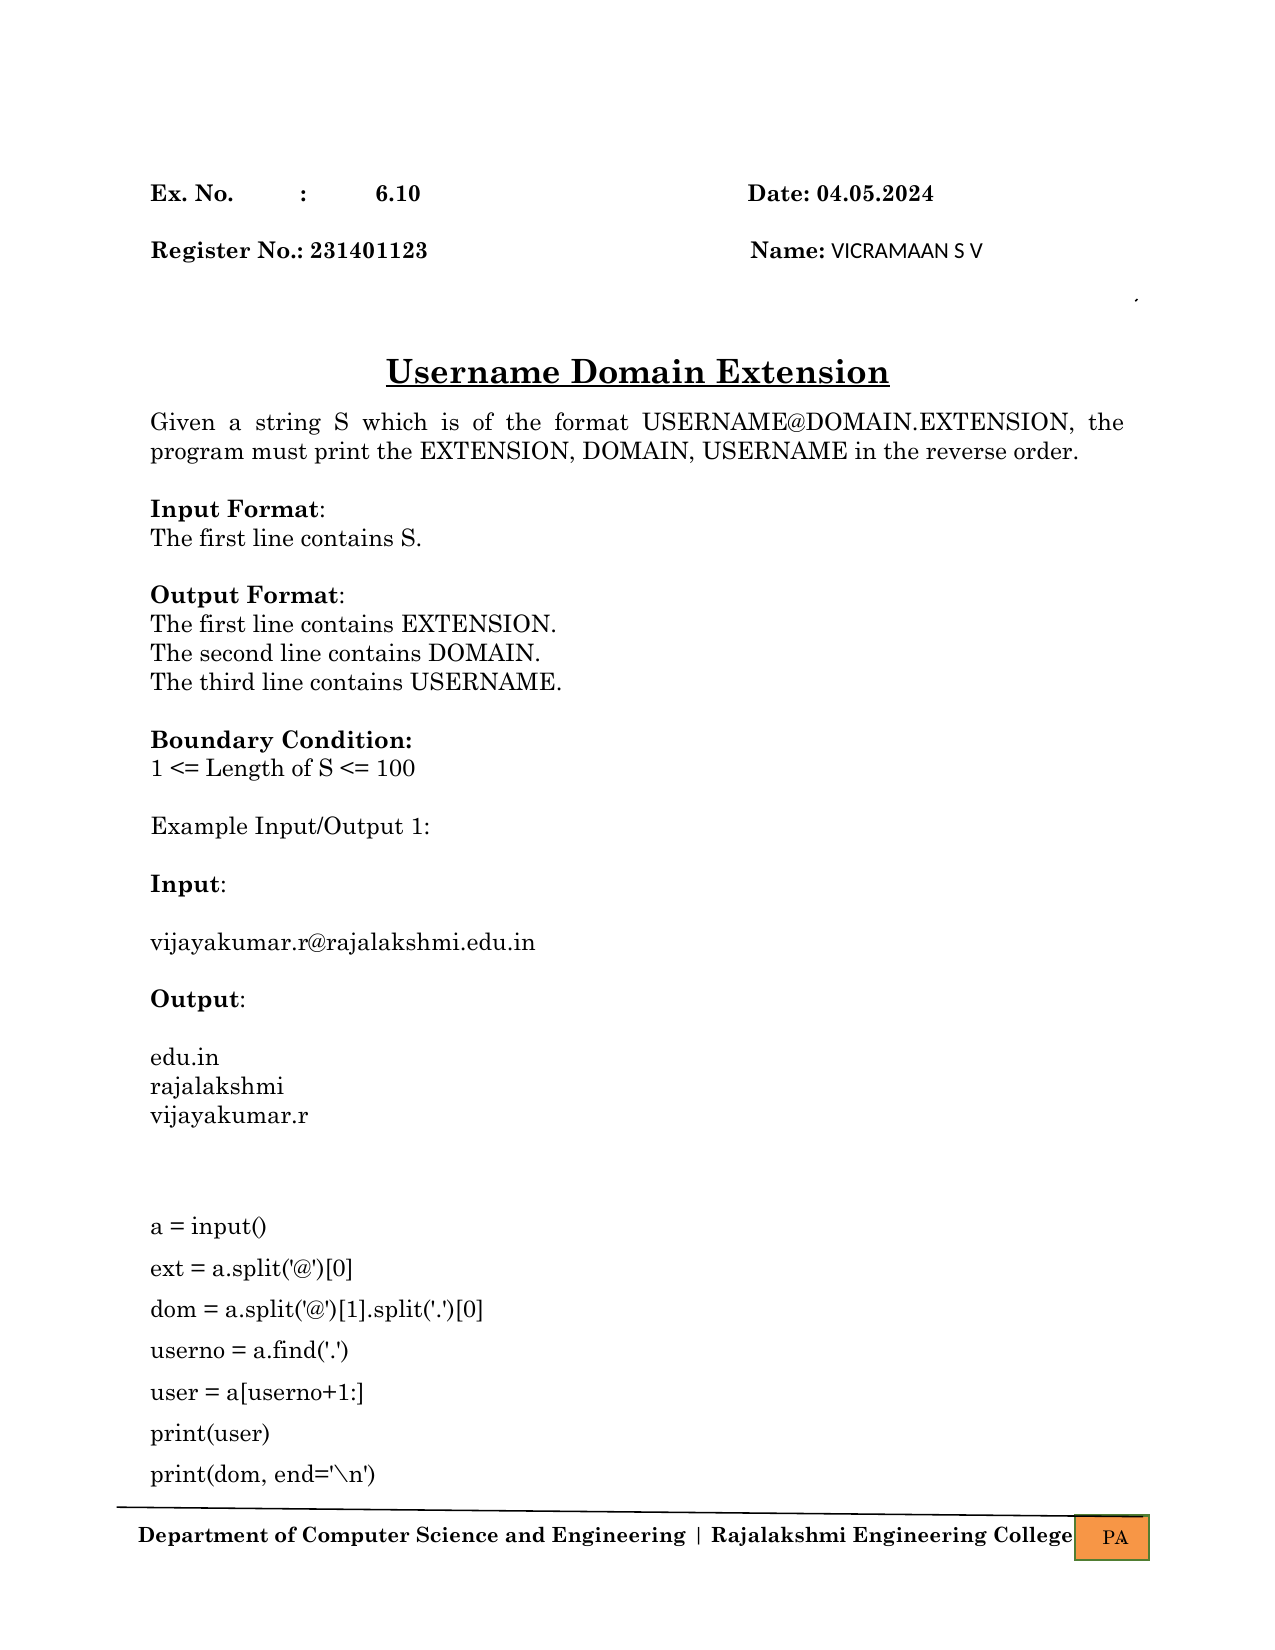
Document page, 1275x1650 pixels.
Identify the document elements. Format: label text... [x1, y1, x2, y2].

text Input: [150, 869, 1125, 897]
text print(dom, end='\n') [150, 1459, 1125, 1488]
text Username Domain Extension [150, 350, 1125, 390]
text dom = a.split('@')[1].split('.')[0] [150, 1294, 1125, 1323]
text a = input() [150, 1211, 1125, 1240]
text Ex. No. : 6.10 Date: 04.05.2024 [150, 179, 1125, 207]
text Given a string S which is of the format USERNAME@DOMAIN.EXTENSION, the program must print the EXTENSION, DOMAIN, USERNAME in the reverse order. [150, 407, 1125, 465]
text The second line contains DOMAIN. [150, 638, 1125, 667]
text edu.in [150, 1042, 1125, 1071]
text user = a[userno+1:] [150, 1376, 1125, 1405]
text ext = a.split('@')[0] [150, 1252, 1125, 1281]
text userno = a.find('.') [150, 1335, 1125, 1364]
text Output: [150, 984, 1125, 1013]
text Output Format: [150, 580, 1125, 609]
text vijayakumar.r [150, 1099, 1125, 1128]
text print(user) [150, 1418, 1125, 1447]
text The first line contains EXTENSION. [150, 609, 1125, 638]
text rajalakshmi [150, 1071, 1125, 1099]
text The first line contains S. [150, 522, 1125, 551]
text 1 <= Length of S <= 100 [150, 753, 1125, 782]
text Example Input/Output 1: [150, 811, 1125, 840]
text vijayakumar.r@rajalakshmi.edu.in [150, 926, 1125, 955]
text Register No.: 231401123 Name: VICRAMAAN S V [150, 236, 1125, 264]
text The third line contains USERNAME. [150, 667, 1125, 696]
text Boundary Condition: [150, 724, 1125, 753]
text Input Format: [150, 493, 1125, 522]
